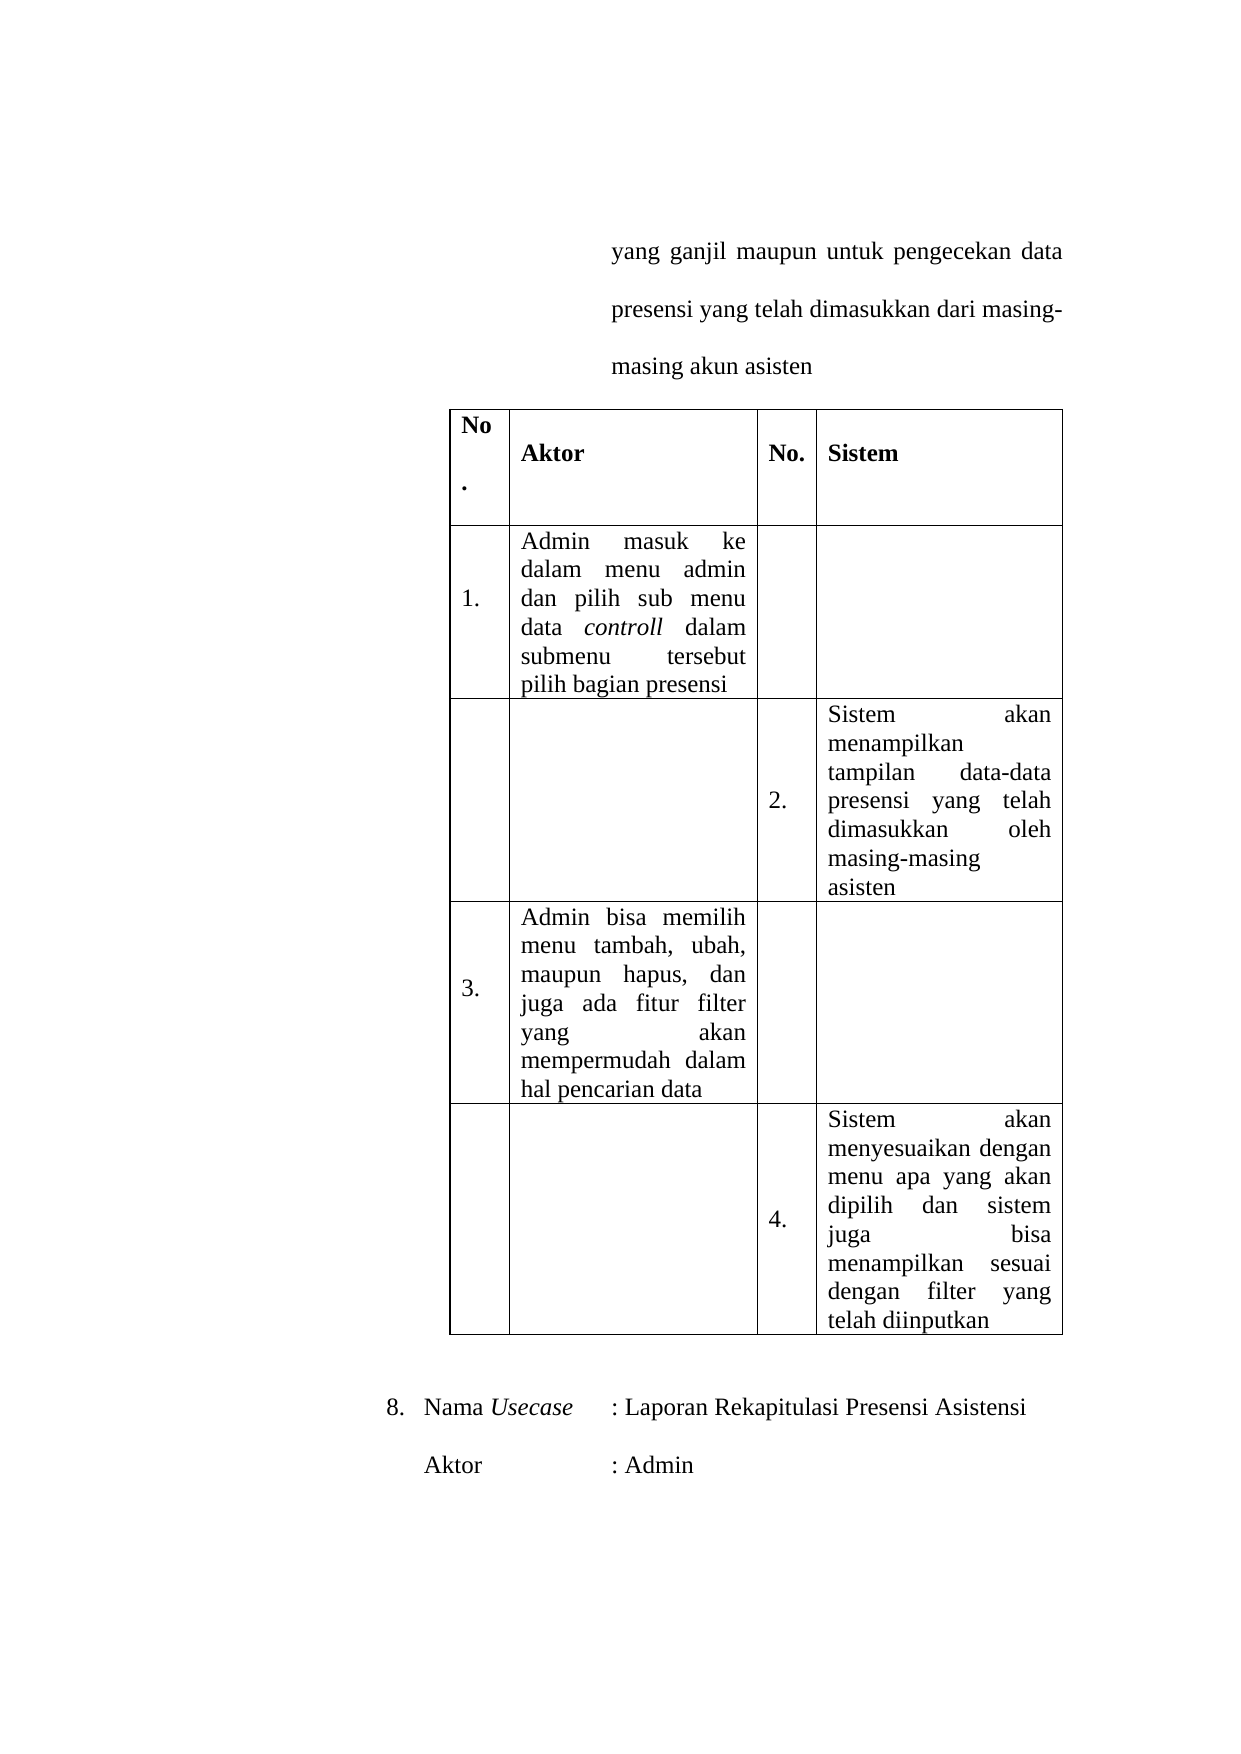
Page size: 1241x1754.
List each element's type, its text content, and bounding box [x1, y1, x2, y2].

table_cell Admin masuk ke dalam menu admin dan pilih sub menu data controll dalam submenu tersebut pilih bagian presensi [510, 526, 757, 698]
table_cell [817, 902, 1062, 1103]
table_cell 3. [451, 902, 509, 1103]
table_cell [758, 902, 816, 1103]
table_cell 2. [758, 699, 816, 901]
table_cell [758, 526, 816, 698]
table_header Aktor [510, 410, 757, 525]
table_header No. [451, 410, 509, 525]
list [424, 236, 1063, 380]
table_header No. [758, 410, 816, 525]
table_cell Sistem akan menampilkan tampilan data-data presensi yang telah dimasukkan oleh masing-masing asisten [817, 699, 1062, 901]
table_cell Sistem akan menyesuaikan dengan menu apa yang akan dipilih dan sistem juga bisa menampilkan sesuai dengan filter yang telah diinputkan [817, 1104, 1062, 1334]
list Nama Usecase : Laporan Rekapitulasi Presensi Asistensi [386, 1392, 1063, 1421]
table_cell [451, 1104, 509, 1334]
table_cell [817, 526, 1062, 698]
table_header Sistem [817, 410, 1062, 525]
list Aktor : Admin [424, 1450, 1063, 1479]
table_cell [451, 699, 509, 901]
table_cell [510, 699, 757, 901]
table_cell 1. [451, 526, 509, 698]
table_cell 4. [758, 1104, 816, 1334]
table_cell Admin bisa memilih menu tambah, ubah, maupun hapus, dan juga ada fitur filter yang akan mempermudah dalam hal pencarian data [510, 902, 757, 1103]
table_cell [510, 1104, 757, 1334]
